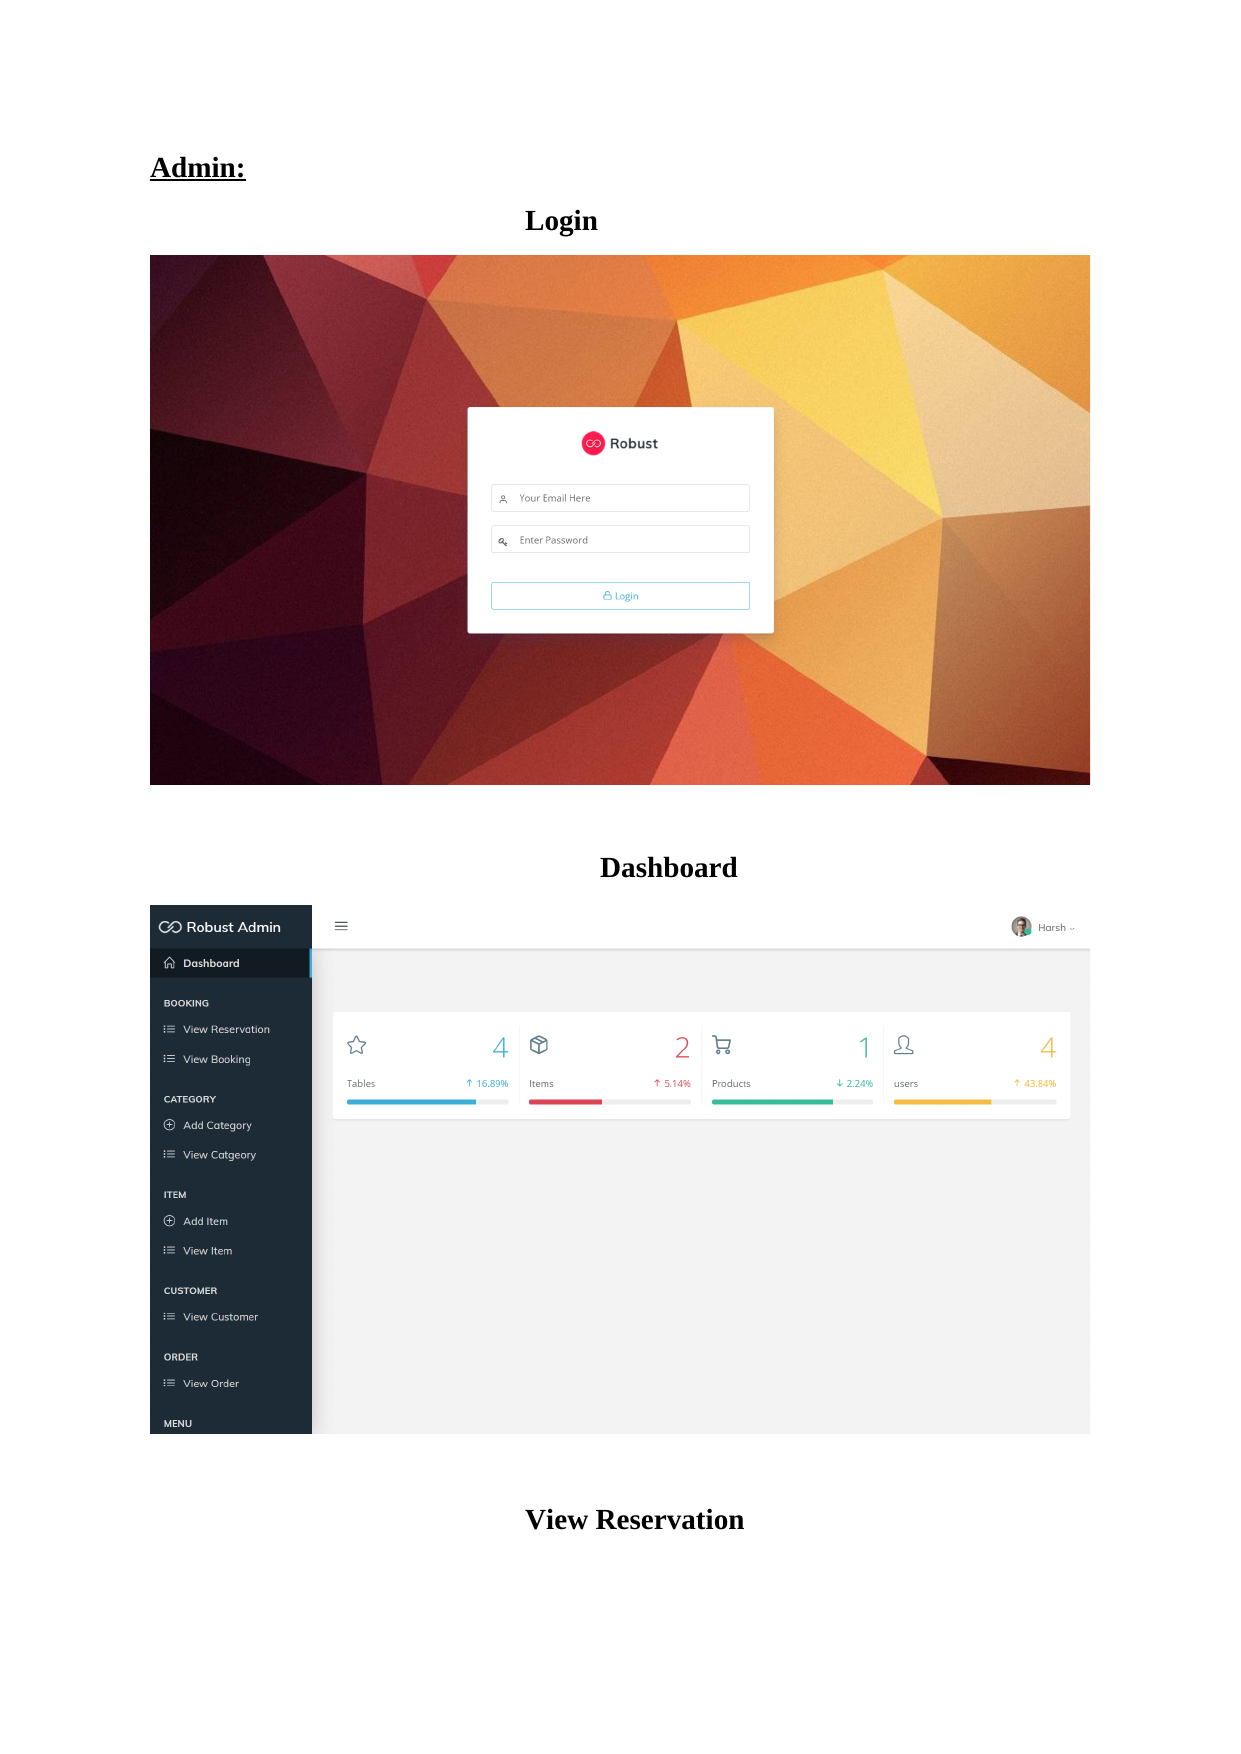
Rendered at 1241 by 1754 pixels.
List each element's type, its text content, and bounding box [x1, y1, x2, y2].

text Admin: [150, 150, 1090, 183]
picture [150, 255, 1091, 785]
text Dashboard [450, 850, 1090, 884]
picture [150, 905, 1091, 1434]
text View Reservation [450, 1502, 1090, 1536]
text Login [450, 203, 1090, 236]
